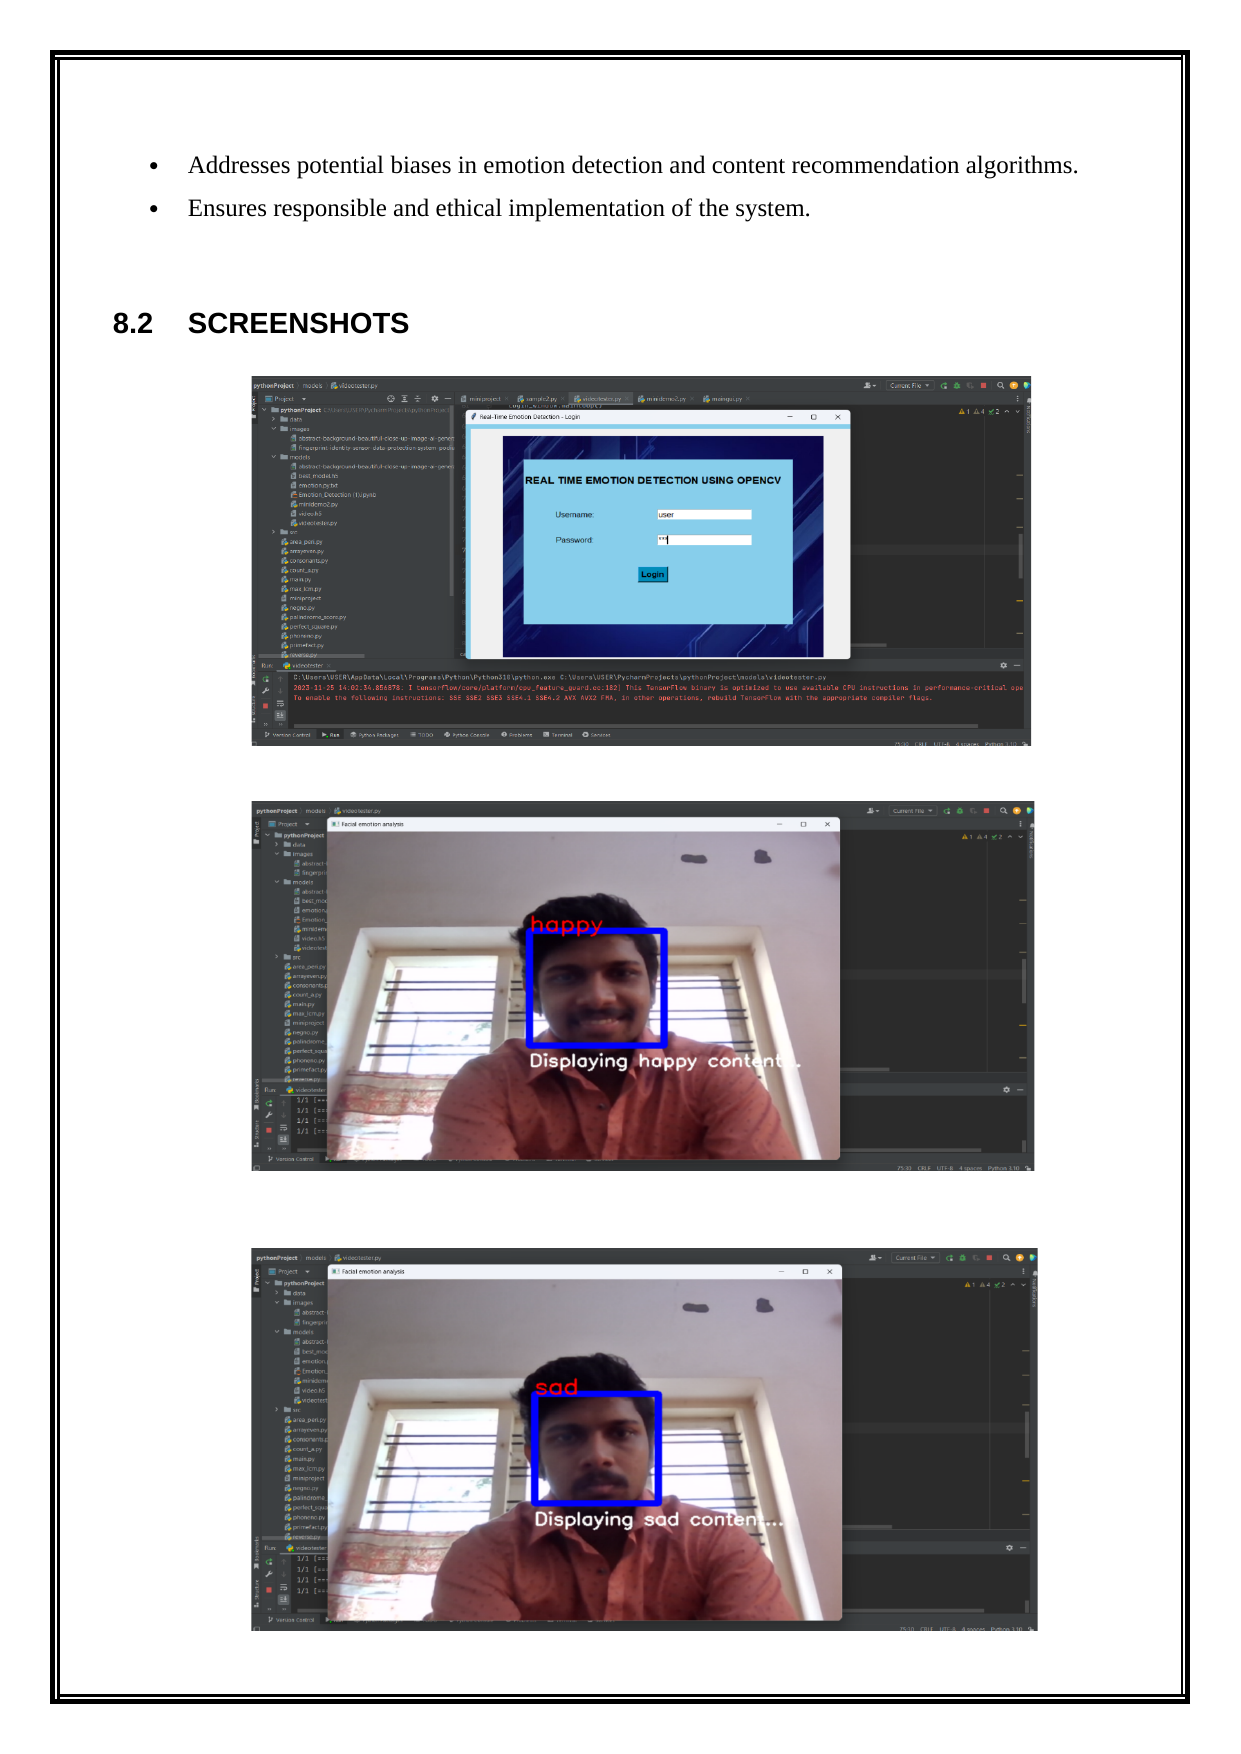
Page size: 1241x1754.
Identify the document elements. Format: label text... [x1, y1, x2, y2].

list Addresses potential biases in emotion detection and content recommendation algorithms. [150, 150, 1128, 179]
list SCREENSHOTS [113, 306, 1128, 339]
picture [250, 376, 1031, 745]
picture [250, 801, 1034, 1170]
list Ensures responsible and ethical implementation of the system. [150, 193, 1128, 222]
picture [250, 1248, 1037, 1631]
